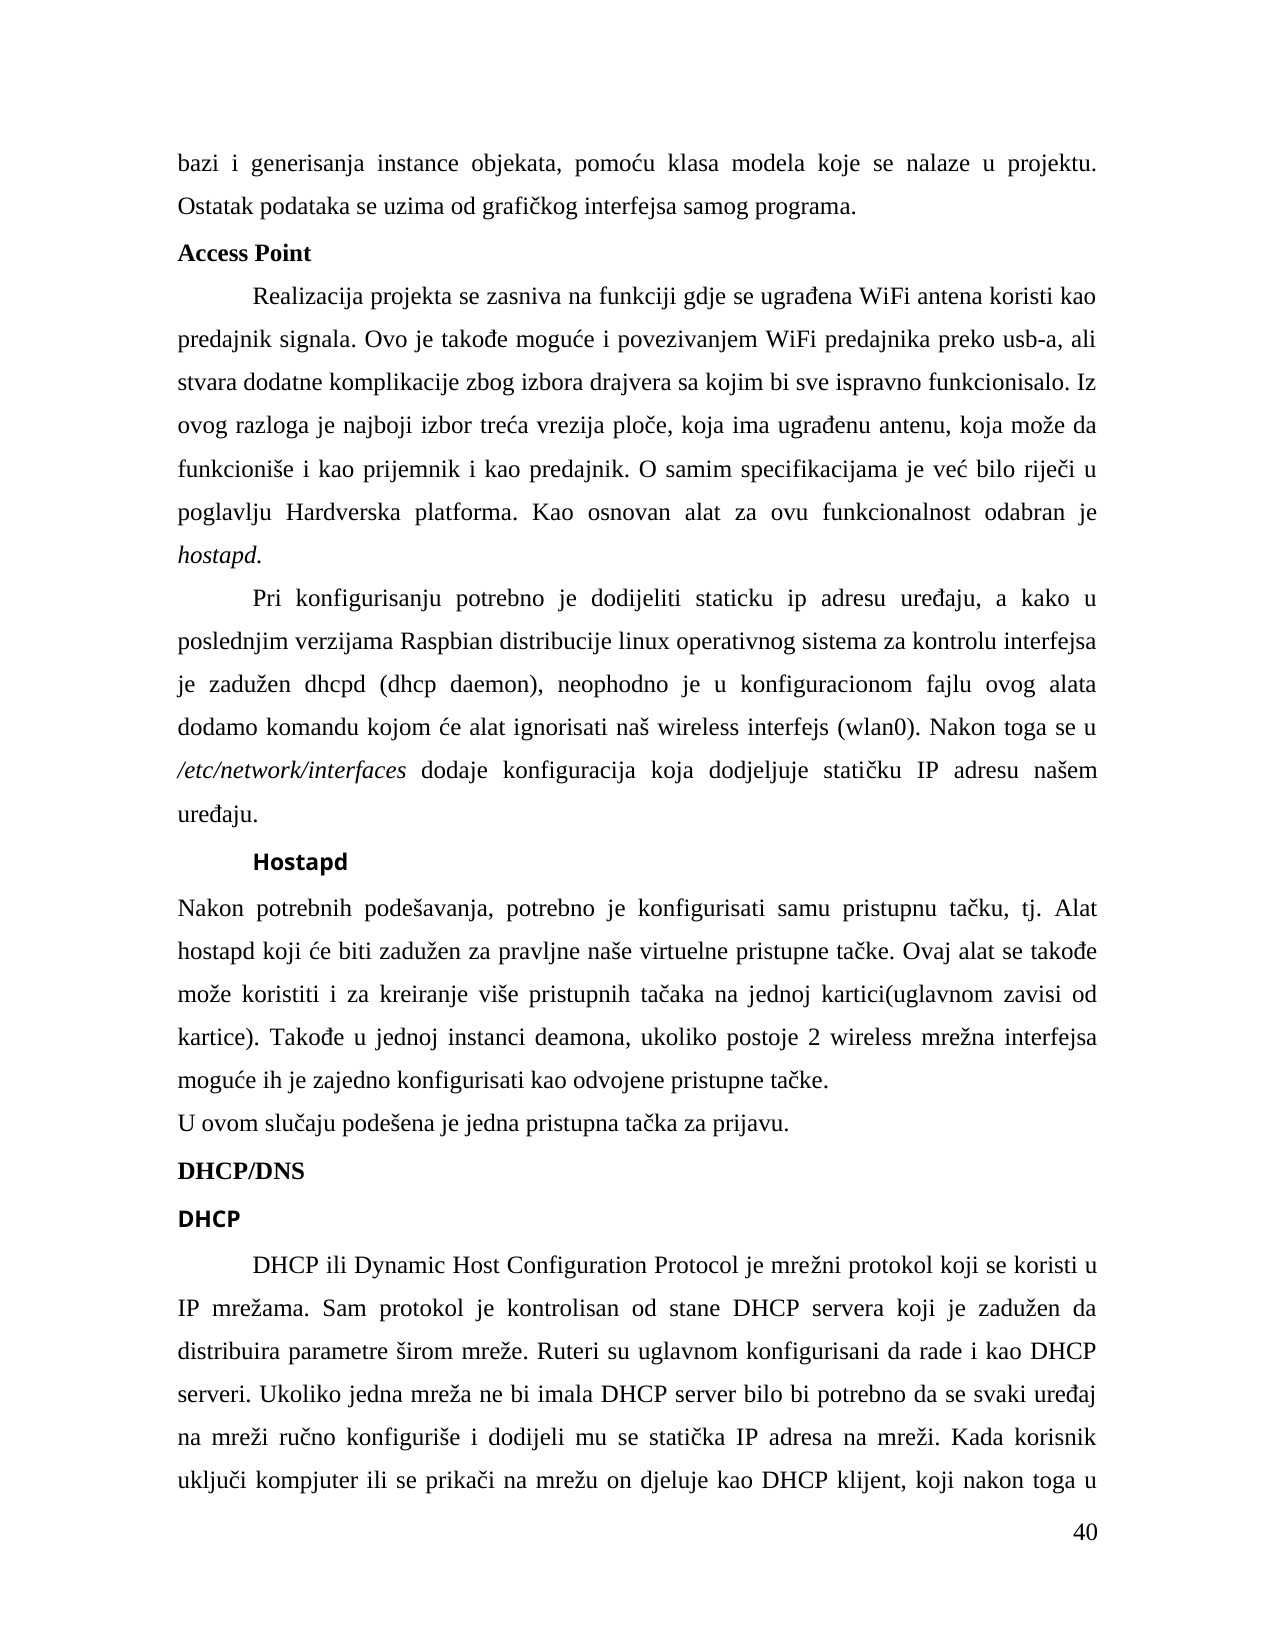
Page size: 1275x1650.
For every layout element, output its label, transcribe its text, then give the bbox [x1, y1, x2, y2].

subtitle DHCP/DNS [177, 1156, 1098, 1184]
text Pri konfigurisanju potrebno je dodijeliti staticku ip adresu uređaju, a kako u poslednjim verzijama Raspbian distribucije linux operativnog sistema za kontrolu interfejsa je zadužen dhcpd (dhcp daemon), neophodno je u konfiguracionom fajlu ovog alata dodamo komandu kojom će alat ignorisati naš wireless interfejs (wlan0). Nakon toga se u /etc/network/interfaces dodaje konfiguracija koja dodjeljuje statičku IP adresu našem uređaju. [177, 583, 1098, 827]
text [177, 148, 1098, 219]
text Nakon potrebnih podešavanja, potrebno je konfigurisati samu pristupnu tačku, tj. Alat hostapd koji će biti zadužen za pravljne naše virtuelne pristupne tačke. Ovaj alat se takođe može koristiti i za kreiranje više pristupnih tačaka na jednoj kartici(uglavnom zavisi od kartice). Takođe u jednoj instanci deamona, ukoliko postoje 2 wireless mrežna interfejsa moguće ih je zajedno konfigurisati kao odvojene pristupne tačke. [177, 893, 1098, 1094]
text Realizacija projekta se zasniva na funkciji gdje se ugrađena WiFi antena koristi kao predajnik signala. Ovo je takođe moguće i povezivanjem WiFi predajnika preko usb-a, ali stvara dodatne komplikacije zbog izbora drajvera sa kojim bi sve ispravno funkcionisalo. Iz ovog razloga je najboji izbor treća vrezija ploče, koja ima ugrađenu antenu, koja može da funkcioniše i kao prijemnik i kao predajnik. O samim specifikacijama je već bilo riječi u poglavlju Hardverska platforma. Kao osnovan alat za ovu funkcionalnost odabran je hostapd. [177, 281, 1098, 569]
subtitle Access Point [177, 238, 1098, 267]
text U ovom slučaju podešena je jedna pristupna tačka za prijavu. [177, 1108, 1098, 1137]
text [177, 1250, 1098, 1494]
subtitle Hostapd [177, 846, 1098, 877]
subtitle DHCP [177, 1203, 1098, 1234]
